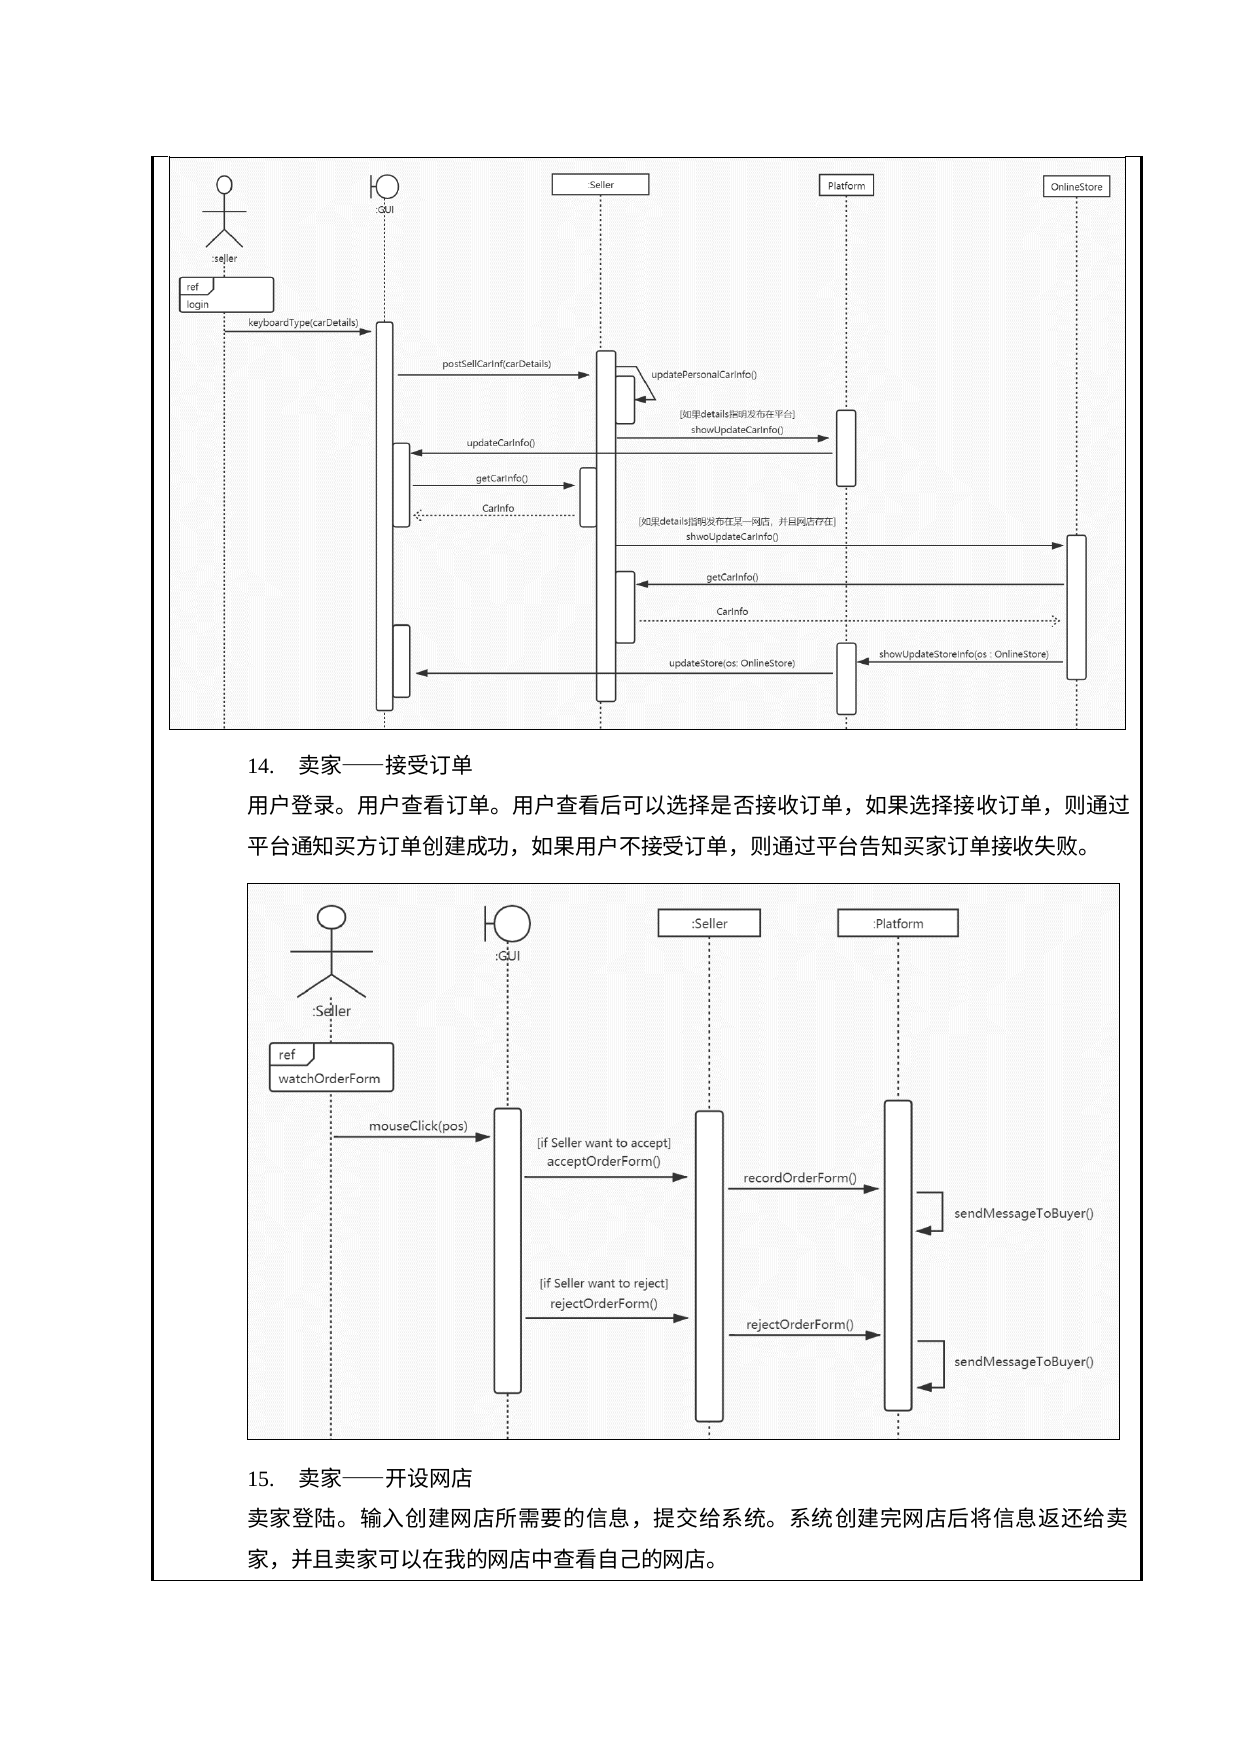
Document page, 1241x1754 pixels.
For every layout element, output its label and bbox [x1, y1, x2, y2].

picture [170, 158, 1125, 729]
table_cell [154, 157, 1140, 1580]
picture [248, 884, 1119, 1439]
